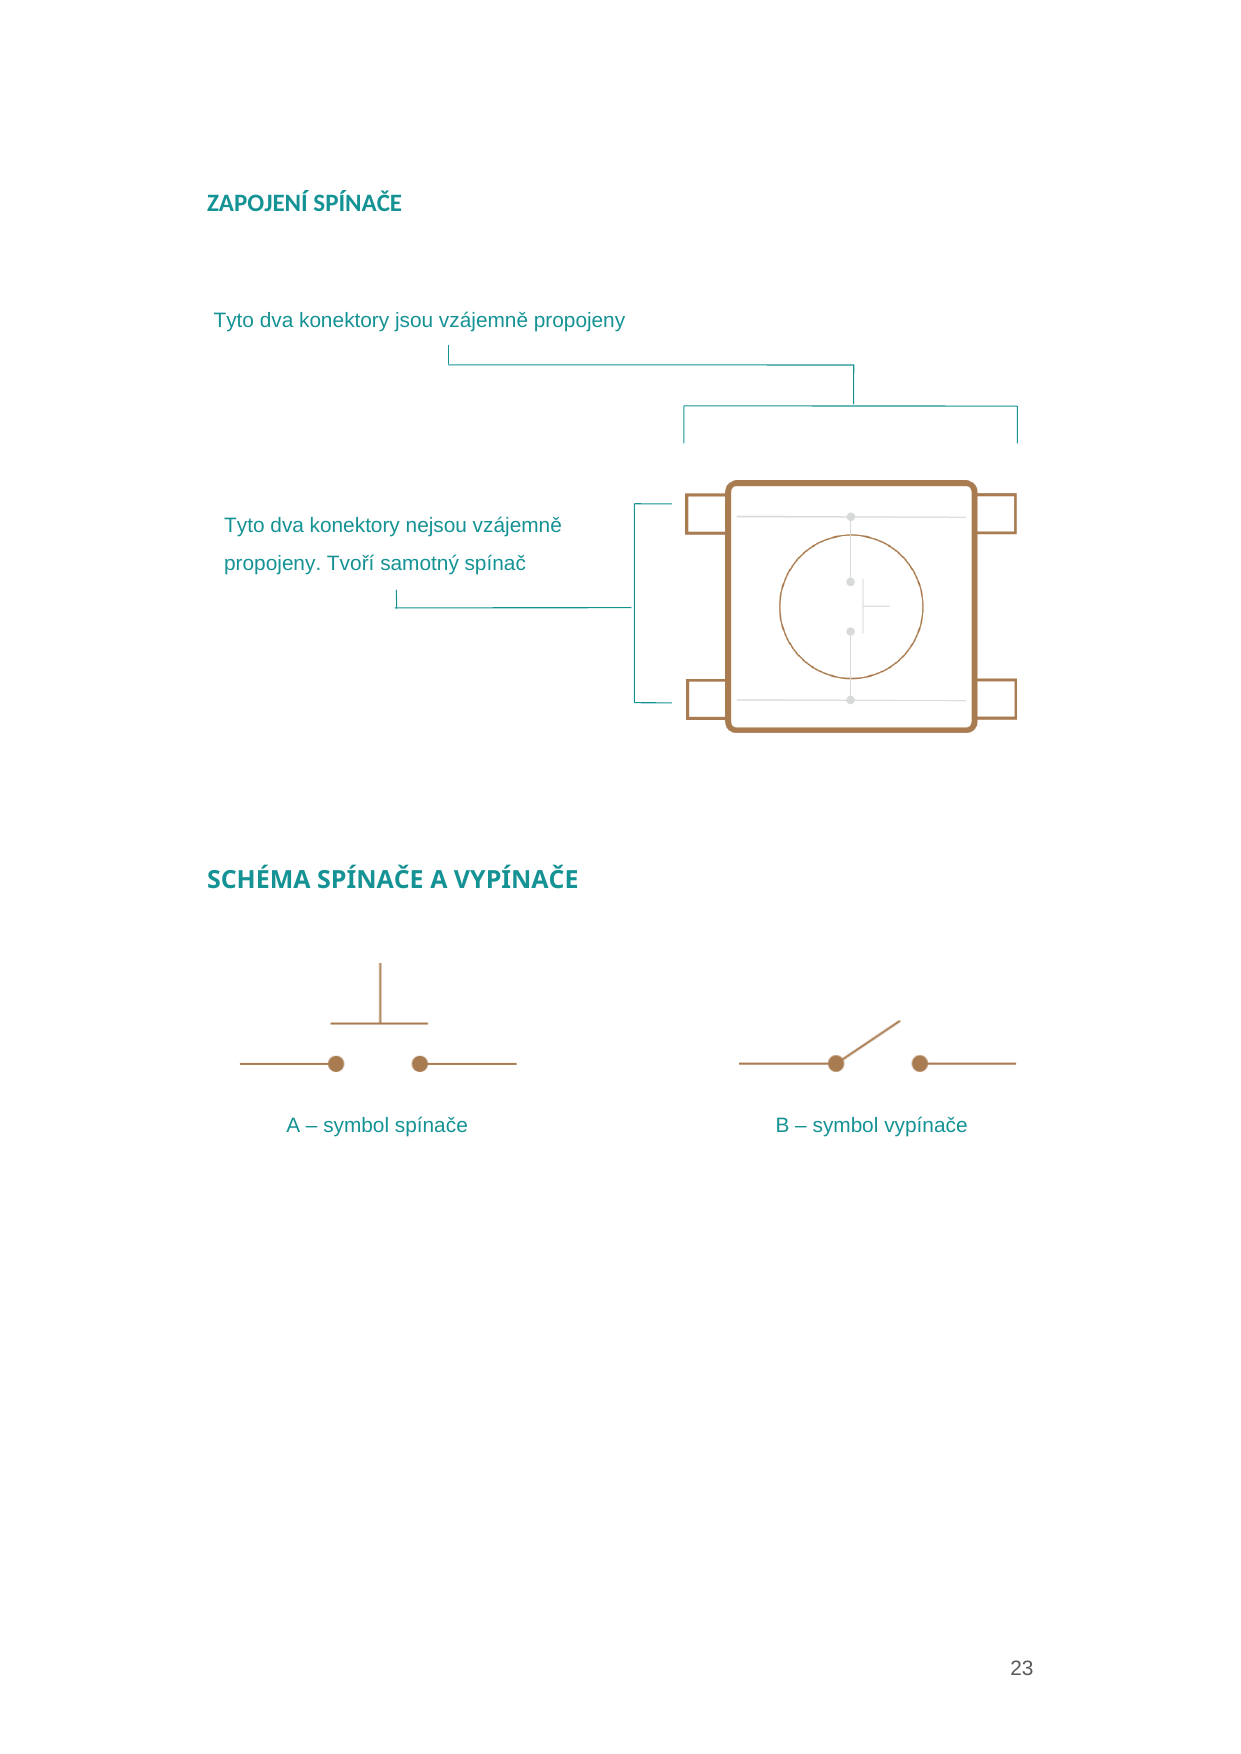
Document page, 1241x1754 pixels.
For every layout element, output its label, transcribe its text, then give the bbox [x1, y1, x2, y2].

subtitle Zapojení spínače [207, 181, 1033, 219]
picture [239, 963, 517, 1072]
picture [685, 480, 1017, 733]
picture [739, 1020, 1017, 1072]
subtitle Schéma spínače a vypínače [207, 858, 1033, 896]
